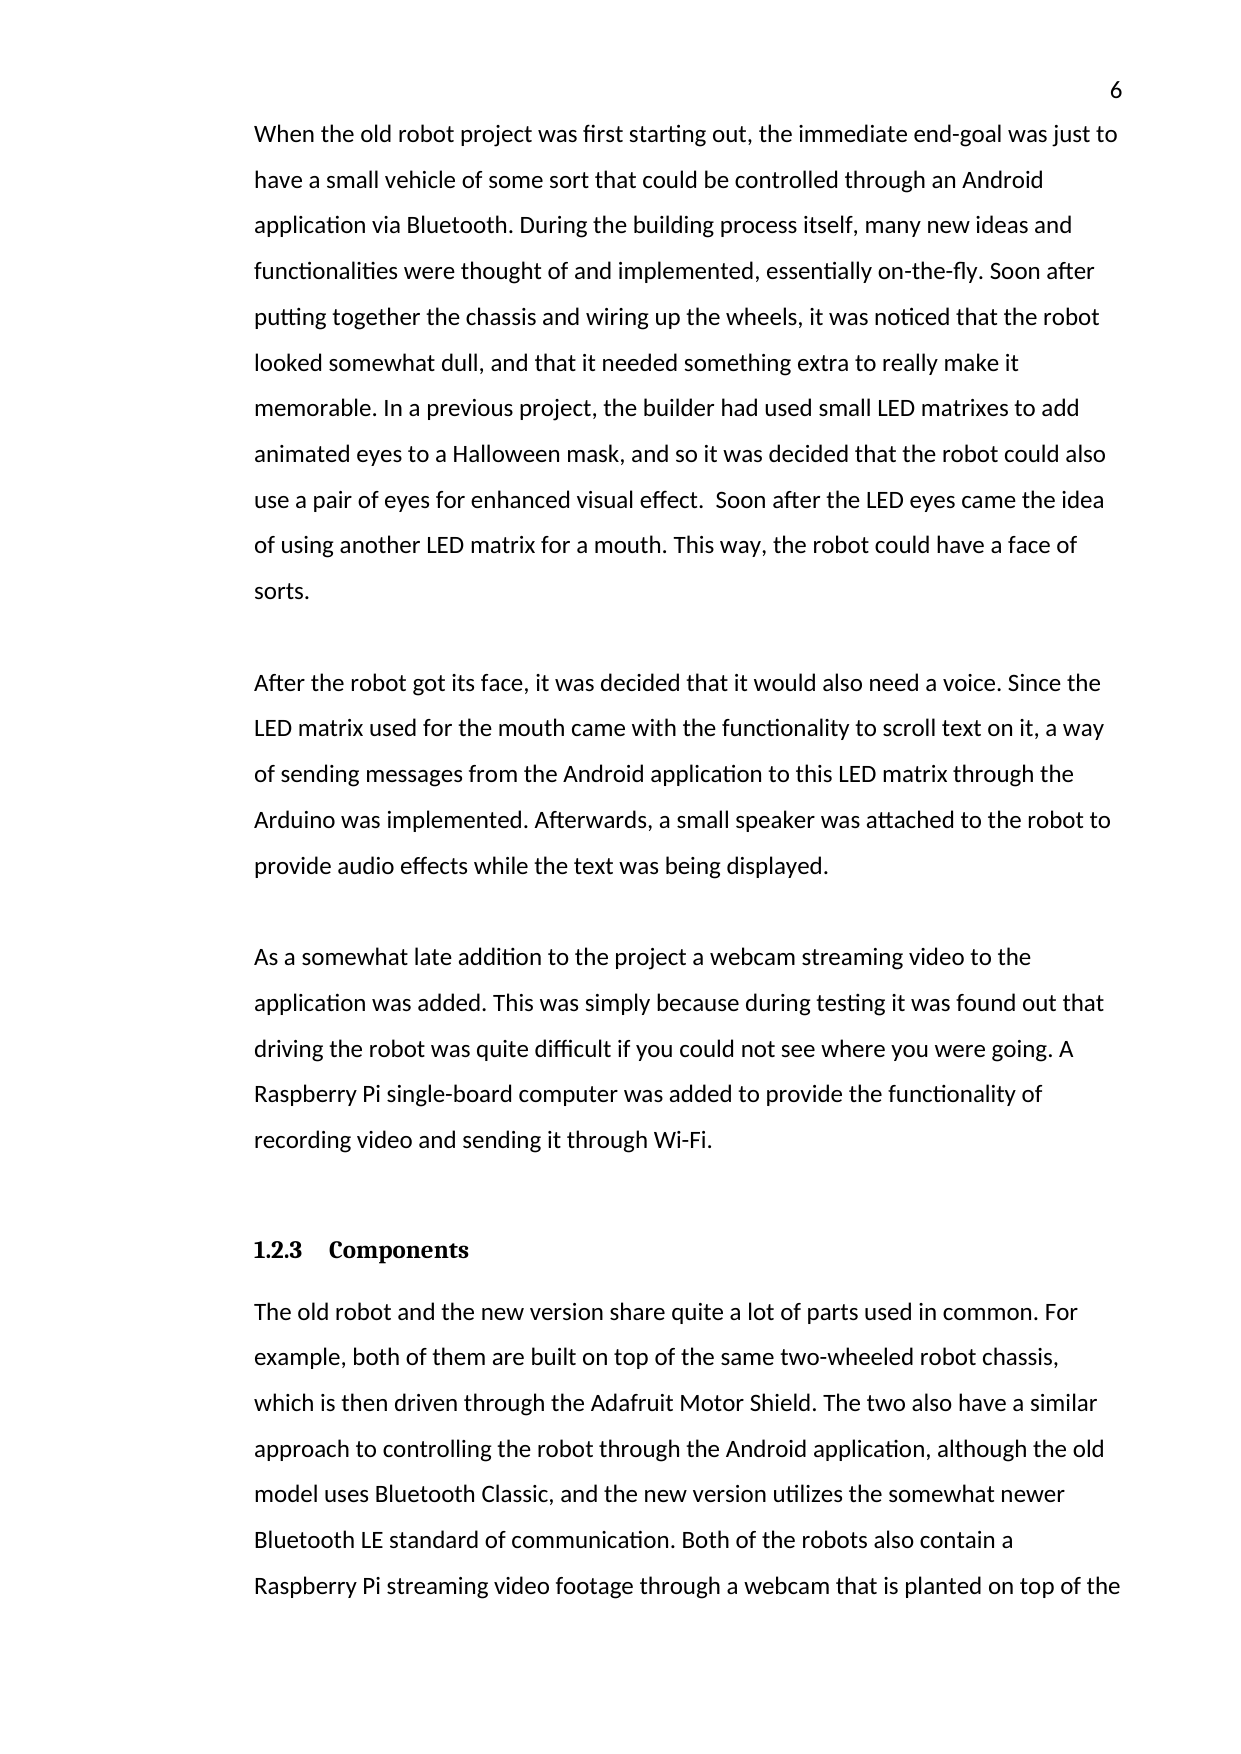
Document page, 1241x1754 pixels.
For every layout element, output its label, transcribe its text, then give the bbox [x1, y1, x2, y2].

text As a somewhat late addition to the project a webcam streaming video to the application was added. This was simply because during testing it was found out that driving the robot was quite difficult if you could not see where you were going. A Raspberry Pi single-board computer was added to provide the functionality of recording video and sending it through Wi-Fi. [254, 941, 1122, 1155]
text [254, 1296, 1122, 1601]
text When the old robot project was first starting out, the immediate end-goal was just to have a small vehicle of some sort that could be controlled through an Android application via Bluetooth. During the building process itself, many new ideas and functionalities were thought of and implemented, essentially on-the-fly. Soon after putting together the chassis and wiring up the wheels, it was noticed that the robot looked somewhat dull, and that it needed something extra to really make it memorable. In a previous project, the builder had used small LED matrixes to add animated eyes to a Halloween mask, and so it was decided that the robot could also use a pair of eyes for enhanced visual effect. Soon after the LED eyes came the idea of using another LED matrix for a mouth. This way, the robot could have a face of sorts. [254, 118, 1122, 606]
text After the robot got its face, it was decided that it would also need a voice. Since the LED matrix used for the mouth came with the functionality to scroll text on it, a way of sending messages from the Android application to this LED matrix through the Arduino was implemented. Afterwards, a small speaker was attached to the robot to provide audio effects while the text was being displayed. [254, 667, 1122, 880]
subtitle Components [254, 1236, 1122, 1265]
